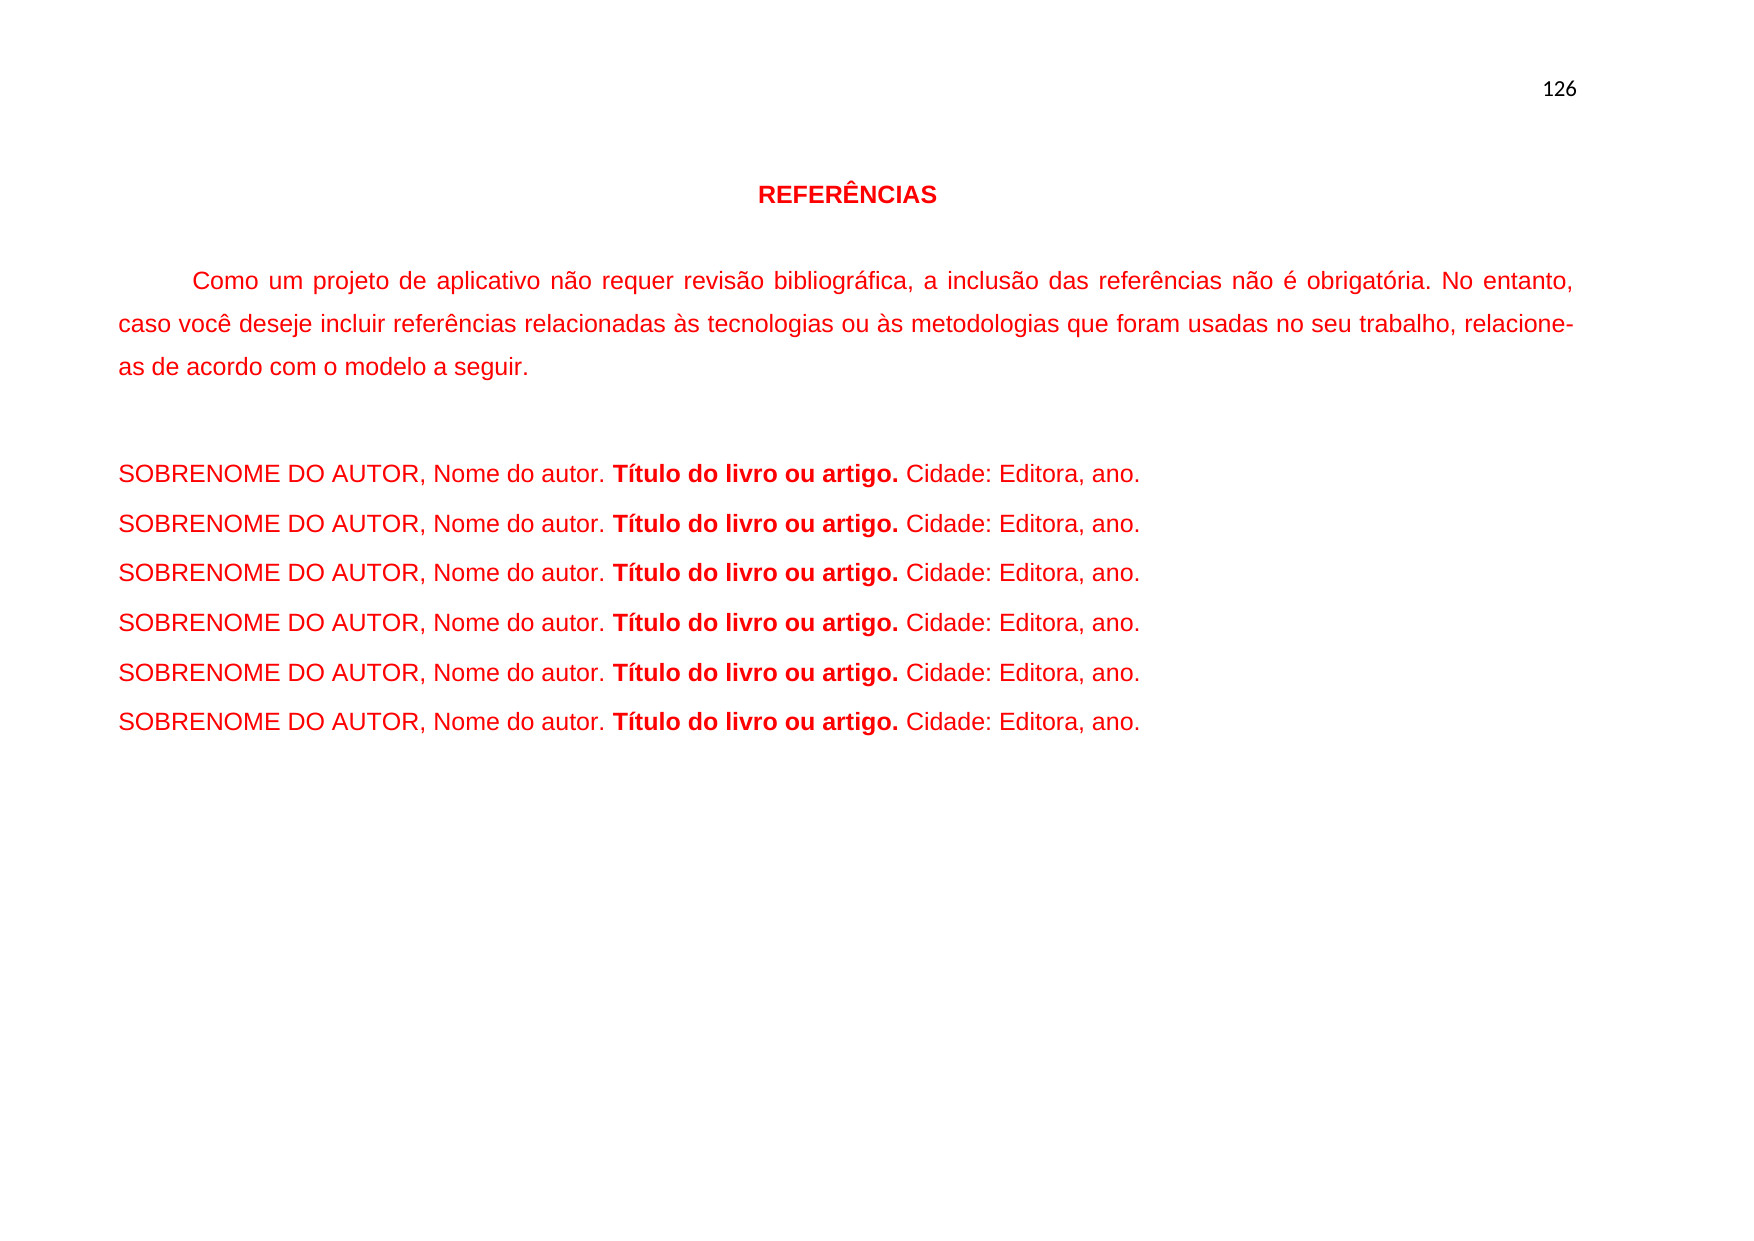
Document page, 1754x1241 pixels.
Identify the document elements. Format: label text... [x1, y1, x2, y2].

text Como um projeto de aplicativo não requer revisão bibliográfica, a inclusão das referências não é obrigatória. No entanto, caso você deseje incluir referências relacionadas às tecnologias ou às metodologias que foram usadas no seu trabalho, relacione-as de acordo com o modelo a seguir. [118, 266, 1577, 381]
text SOBRENOME DO AUTOR, Nome do autor. Título do livro ou artigo. Cidade: Editora, ano. [118, 509, 1577, 537]
subtitle REFERÊNCIAS [118, 179, 1577, 208]
text SOBRENOME DO AUTOR, Nome do autor. Título do livro ou artigo. Cidade: Editora, ano. [118, 657, 1577, 686]
text SOBRENOME DO AUTOR, Nome do autor. Título do livro ou artigo. Cidade: Editora, ano. [118, 558, 1577, 587]
text SOBRENOME DO AUTOR, Nome do autor. Título do livro ou artigo. Cidade: Editora, ano. [118, 459, 1577, 488]
text SOBRENOME DO AUTOR, Nome do autor. Título do livro ou artigo. Cidade: Editora, ano. [118, 707, 1577, 736]
text SOBRENOME DO AUTOR, Nome do autor. Título do livro ou artigo. Cidade: Editora, ano. [118, 608, 1577, 637]
